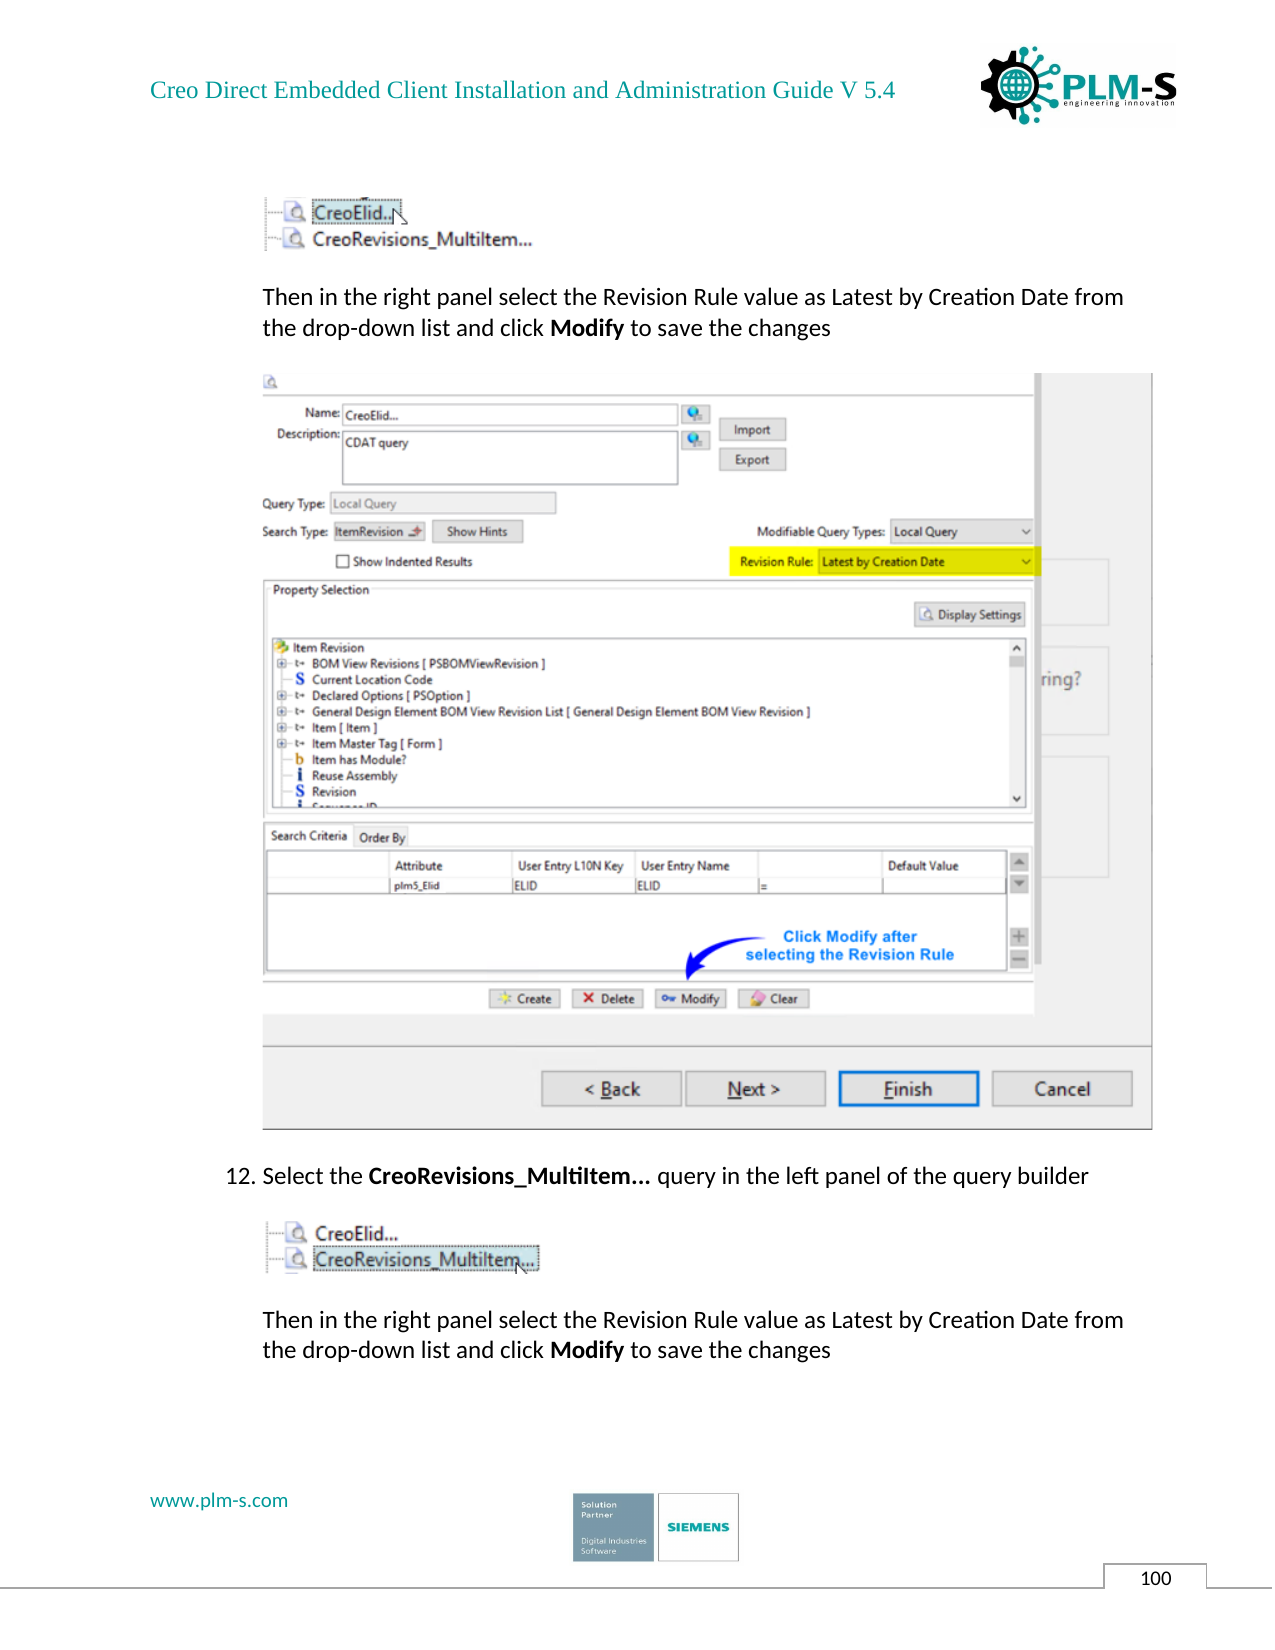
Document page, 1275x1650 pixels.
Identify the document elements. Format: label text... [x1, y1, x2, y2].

list Select the CreoRevisions_MultiItem... query in the left panel of the query builder [225, 1160, 1125, 1190]
picture [262, 373, 1153, 1130]
picture [262, 197, 565, 251]
list Then in the right panel select the Revision Rule value as Latest by Creation Date from the drop-down list and click Modify to save the changes [262, 281, 1125, 342]
list Then in the right panel select the Revision Rule value as Latest by Creation Date from the drop-down list and click Modify to save the changes [262, 1304, 1125, 1365]
picture [980, 43, 1177, 128]
picture [262, 1221, 547, 1274]
